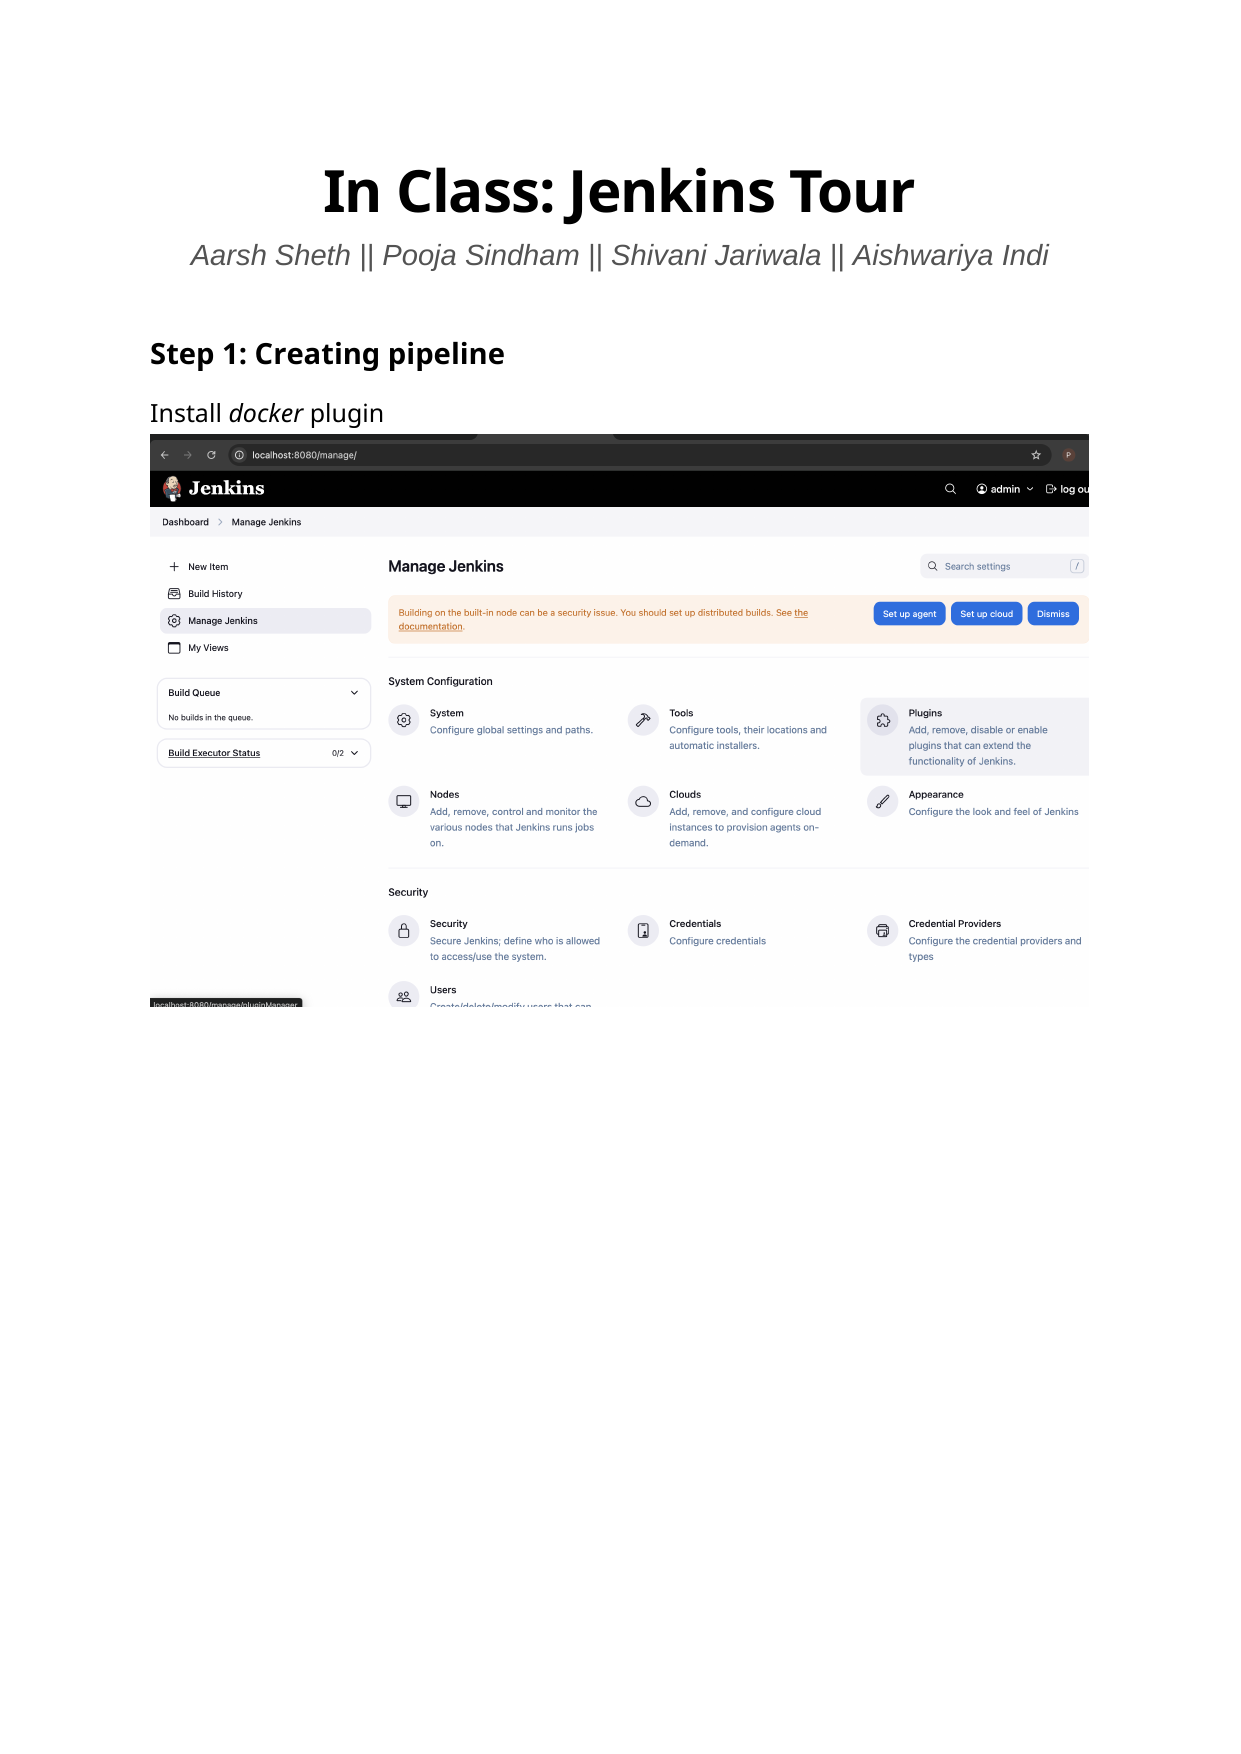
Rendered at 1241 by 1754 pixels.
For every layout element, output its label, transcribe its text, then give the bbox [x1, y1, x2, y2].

text Aarsh Sheth || Pooja Sindham || Shivani Jariwala || Aishwariya Indi [150, 238, 1090, 271]
title In Class: Jenkins Tour [150, 150, 1090, 229]
picture [150, 434, 1089, 1007]
text Step 1: Creating pipeline [150, 293, 1090, 373]
